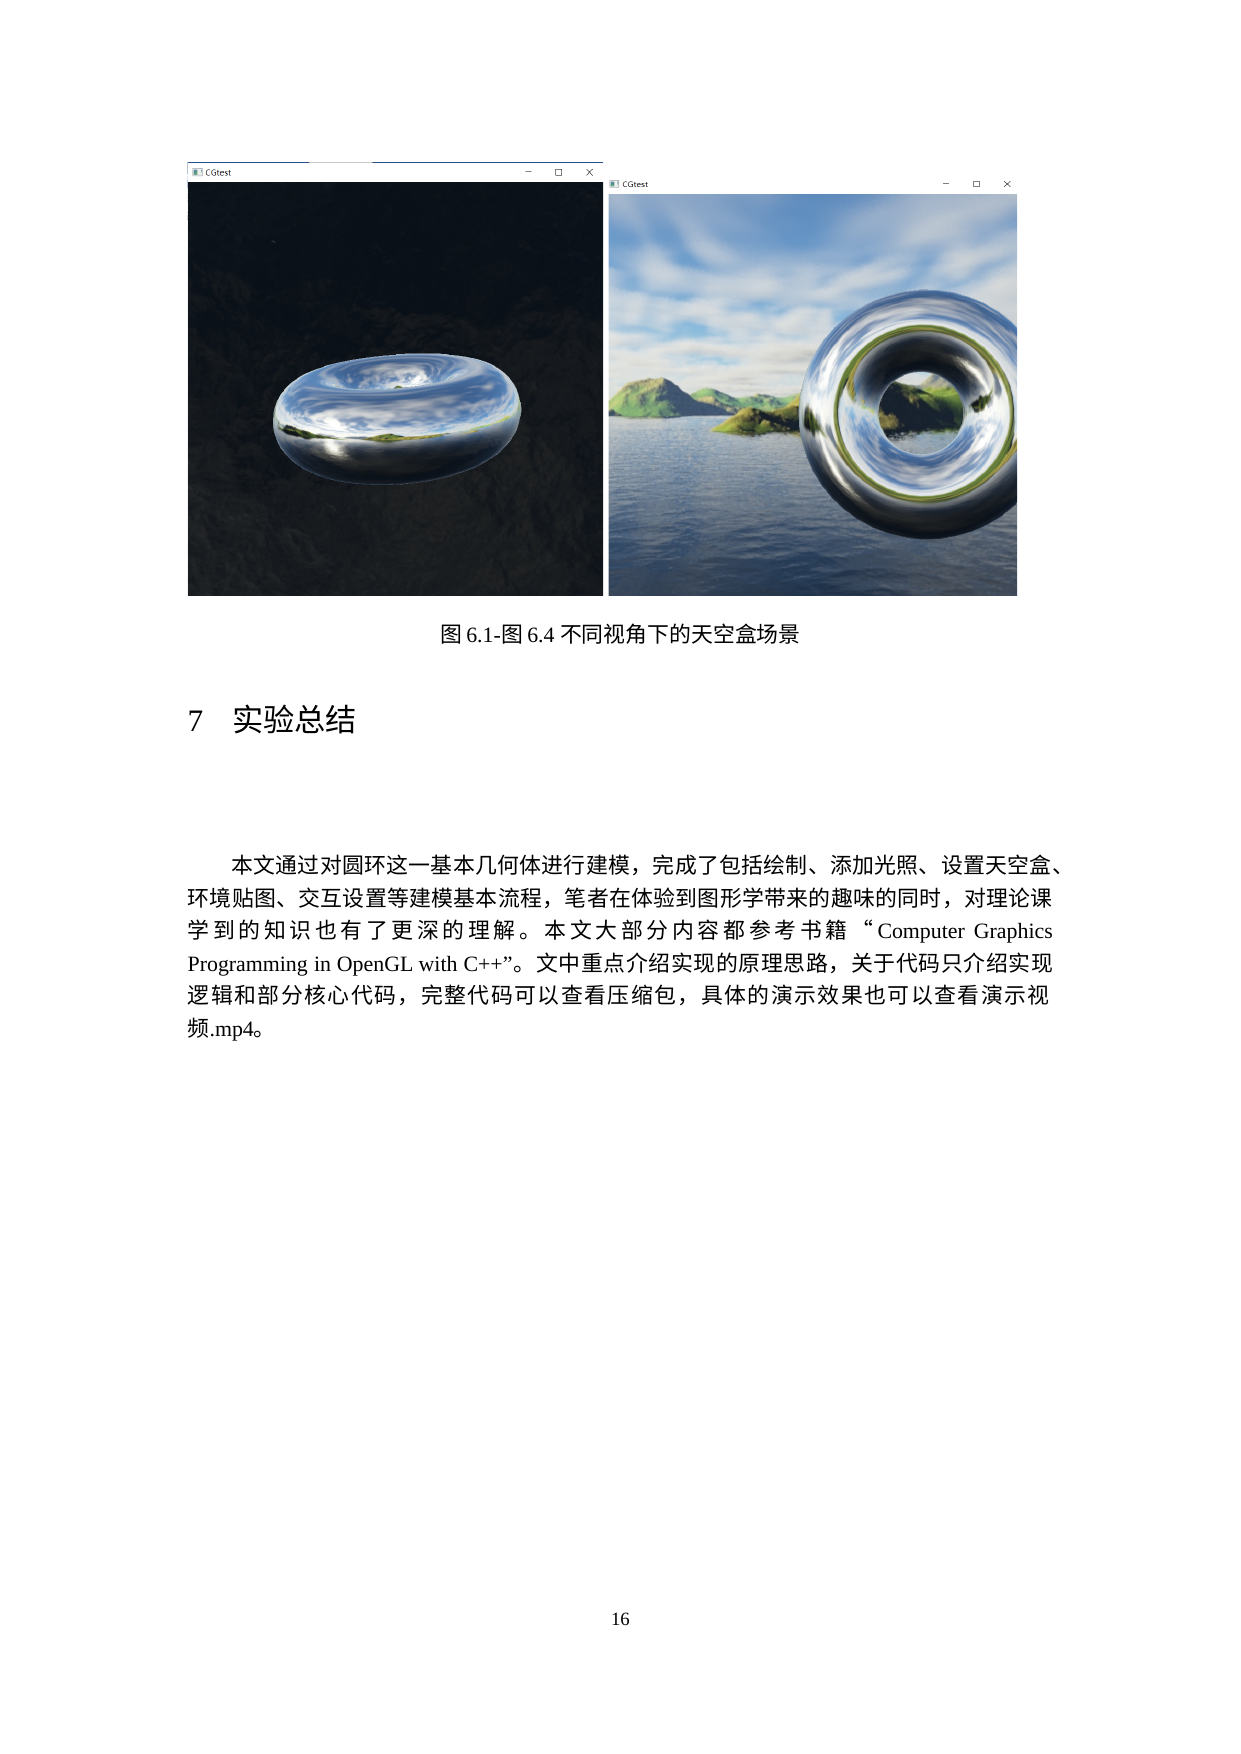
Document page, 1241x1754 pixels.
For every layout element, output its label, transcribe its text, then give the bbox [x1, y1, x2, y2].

picture [187, 162, 604, 596]
text 本文通过对圆环这一基本几何体进行建模，完成了包括绘制、添加光照、设置天空盒、环境贴图、交互设置等建模基本流程，笔者在体验到图形学带来的趣味的同时，对理论课学到的知识也有了更深的理解。本文大部分内容都参考书籍“Computer Graphics Programming in OpenGL with C++”。文中重点介绍实现的原理思路，关于代码只介绍实现逻辑和部分核心代码，完整代码可以查看压缩包，具体的演示效果也可以查看演示视频.mp4。 [187, 848, 1053, 1043]
subtitle 实验总结 [187, 685, 1053, 750]
picture [608, 178, 1018, 596]
text 图6.1-图6.4 不同视角下的天空盒场景 [187, 617, 1053, 649]
